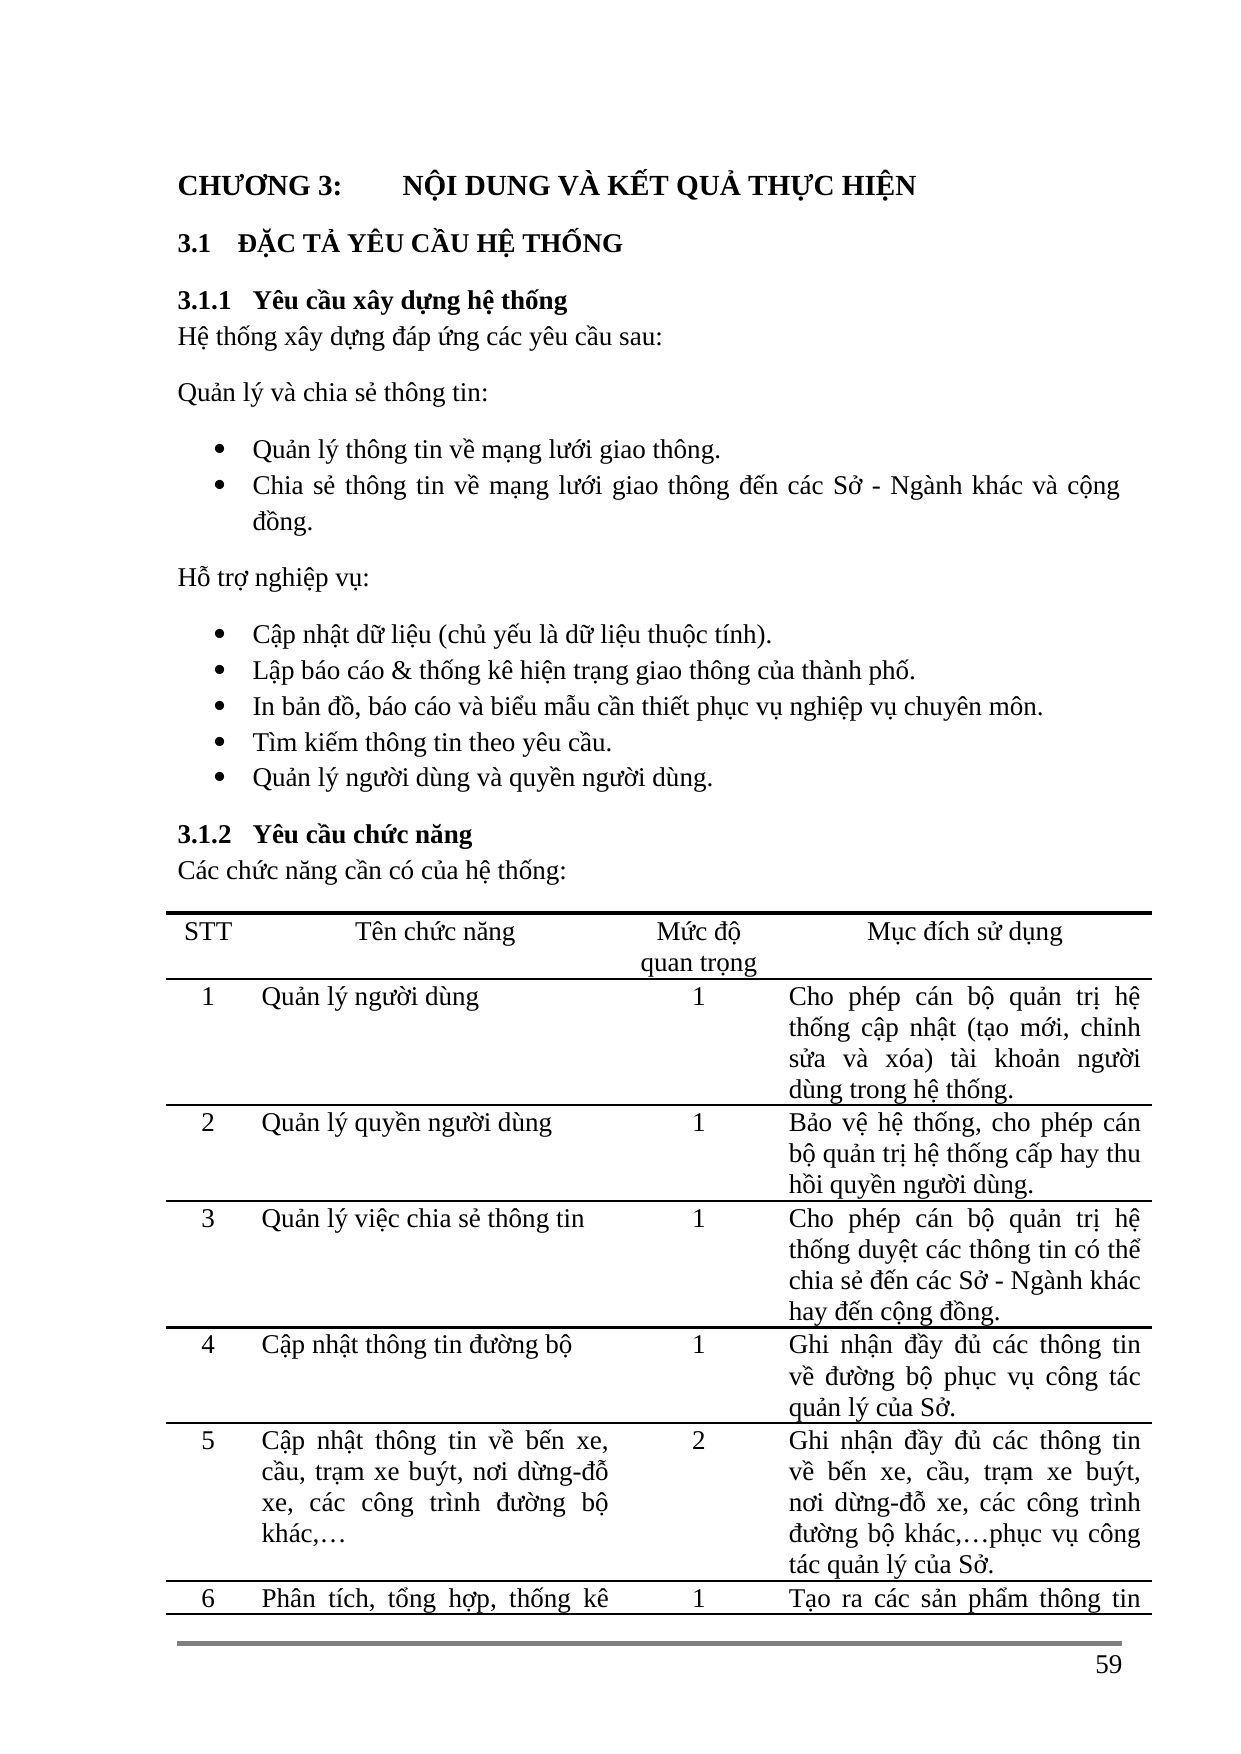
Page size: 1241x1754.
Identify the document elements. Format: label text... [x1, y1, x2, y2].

table_cell 6 [166, 1582, 250, 1613]
table_cell 2 [166, 1106, 250, 1200]
table_cell 4 [166, 1329, 250, 1422]
list Quản lý thông tin về mạng lưới giao thông. [215, 433, 1122, 464]
table_cell 1 [620, 1329, 777, 1422]
table_cell Ghi nhận đầy đủ các thông tin về đường bộ phục vụ công tác quản lý của Sở. [777, 1329, 1152, 1422]
table_cell Quản lý việc chia sẻ thông tin [250, 1202, 620, 1326]
list Lập báo cáo & thống kê hiện trạng giao thông của thành phố. [215, 654, 1122, 685]
list In bản đồ, báo cáo và biểu mẫu cần thiết phục vụ nghiệp vụ chuyên môn. [215, 690, 1122, 721]
table_cell 1 [620, 1202, 777, 1326]
subtitle Đặc tả yêu cầu hệ thống [177, 227, 1122, 259]
text Các chức năng cần có của hệ thống: [177, 854, 1122, 885]
table_cell 1 [620, 980, 777, 1104]
list Quản lý người dùng và quyền người dùng. [215, 762, 1122, 793]
table_header Mức độ quan trọng [620, 915, 777, 978]
table_cell Ghi nhận đầy đủ các thông tin về bến xe, cầu, trạm xe buýt, nơi dừng-đỗ xe, các công trình đường bộ khác,…phục vụ công tác quản lý của Sở. [777, 1424, 1152, 1580]
table_cell Cho phép cán bộ quản trị hệ thống duyệt các thông tin có thể chia sẻ đến các Sở - Ngành khác hay đến cộng đồng. [777, 1202, 1152, 1326]
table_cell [250, 1582, 620, 1613]
table_cell Cho phép cán bộ quản trị hệ thống cập nhật (tạo mới, chỉnh sửa và xóa) tài khoản người dùng trong hệ thống. [777, 980, 1152, 1104]
table_cell 3 [166, 1202, 250, 1326]
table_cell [777, 1582, 1152, 1613]
text Quản lý và chia sẻ thông tin: [177, 376, 1122, 407]
list Tìm kiếm thông tin theo yêu cầu. [215, 726, 1122, 757]
table_cell 5 [166, 1424, 250, 1580]
subtitle Nội dung và Kết quả thực hiện [177, 168, 1122, 202]
table_cell Quản lý quyền người dùng [250, 1106, 620, 1200]
list Chia sẻ thông tin về mạng lưới giao thông đến các Sở - Ngành khác và cộng đồng. [215, 469, 1122, 536]
subtitle Yêu cầu chức năng [177, 818, 1122, 849]
table_header STT [166, 915, 250, 978]
subtitle Yêu cầu xây dựng hệ thống [177, 284, 1122, 315]
table_cell Cập nhật thông tin đường bộ [250, 1329, 620, 1422]
table_cell Quản lý người dùng [250, 980, 620, 1104]
table_cell 1 [166, 980, 250, 1104]
table_header Tên chức năng [250, 915, 620, 978]
table_cell Cập nhật thông tin về bến xe, cầu, trạm xe buýt, nơi dừng-đỗ xe, các công trình đường bộ khác,… [250, 1424, 620, 1580]
table_cell Bảo vệ hệ thống, cho phép cán bộ quản trị hệ thống cấp hay thu hồi quyền người dùng. [777, 1106, 1152, 1200]
text Hỗ trợ nghiệp vụ: [177, 561, 1122, 592]
table_header Mục đích sử dụng [777, 915, 1152, 978]
table_cell 1 [620, 1582, 777, 1613]
table_cell 2 [620, 1424, 777, 1580]
text Hệ thống xây dựng đáp ứng các yêu cầu sau: [177, 320, 1122, 351]
table_cell 1 [620, 1106, 777, 1200]
list Cập nhật dữ liệu (chủ yếu là dữ liệu thuộc tính). [215, 618, 1122, 649]
